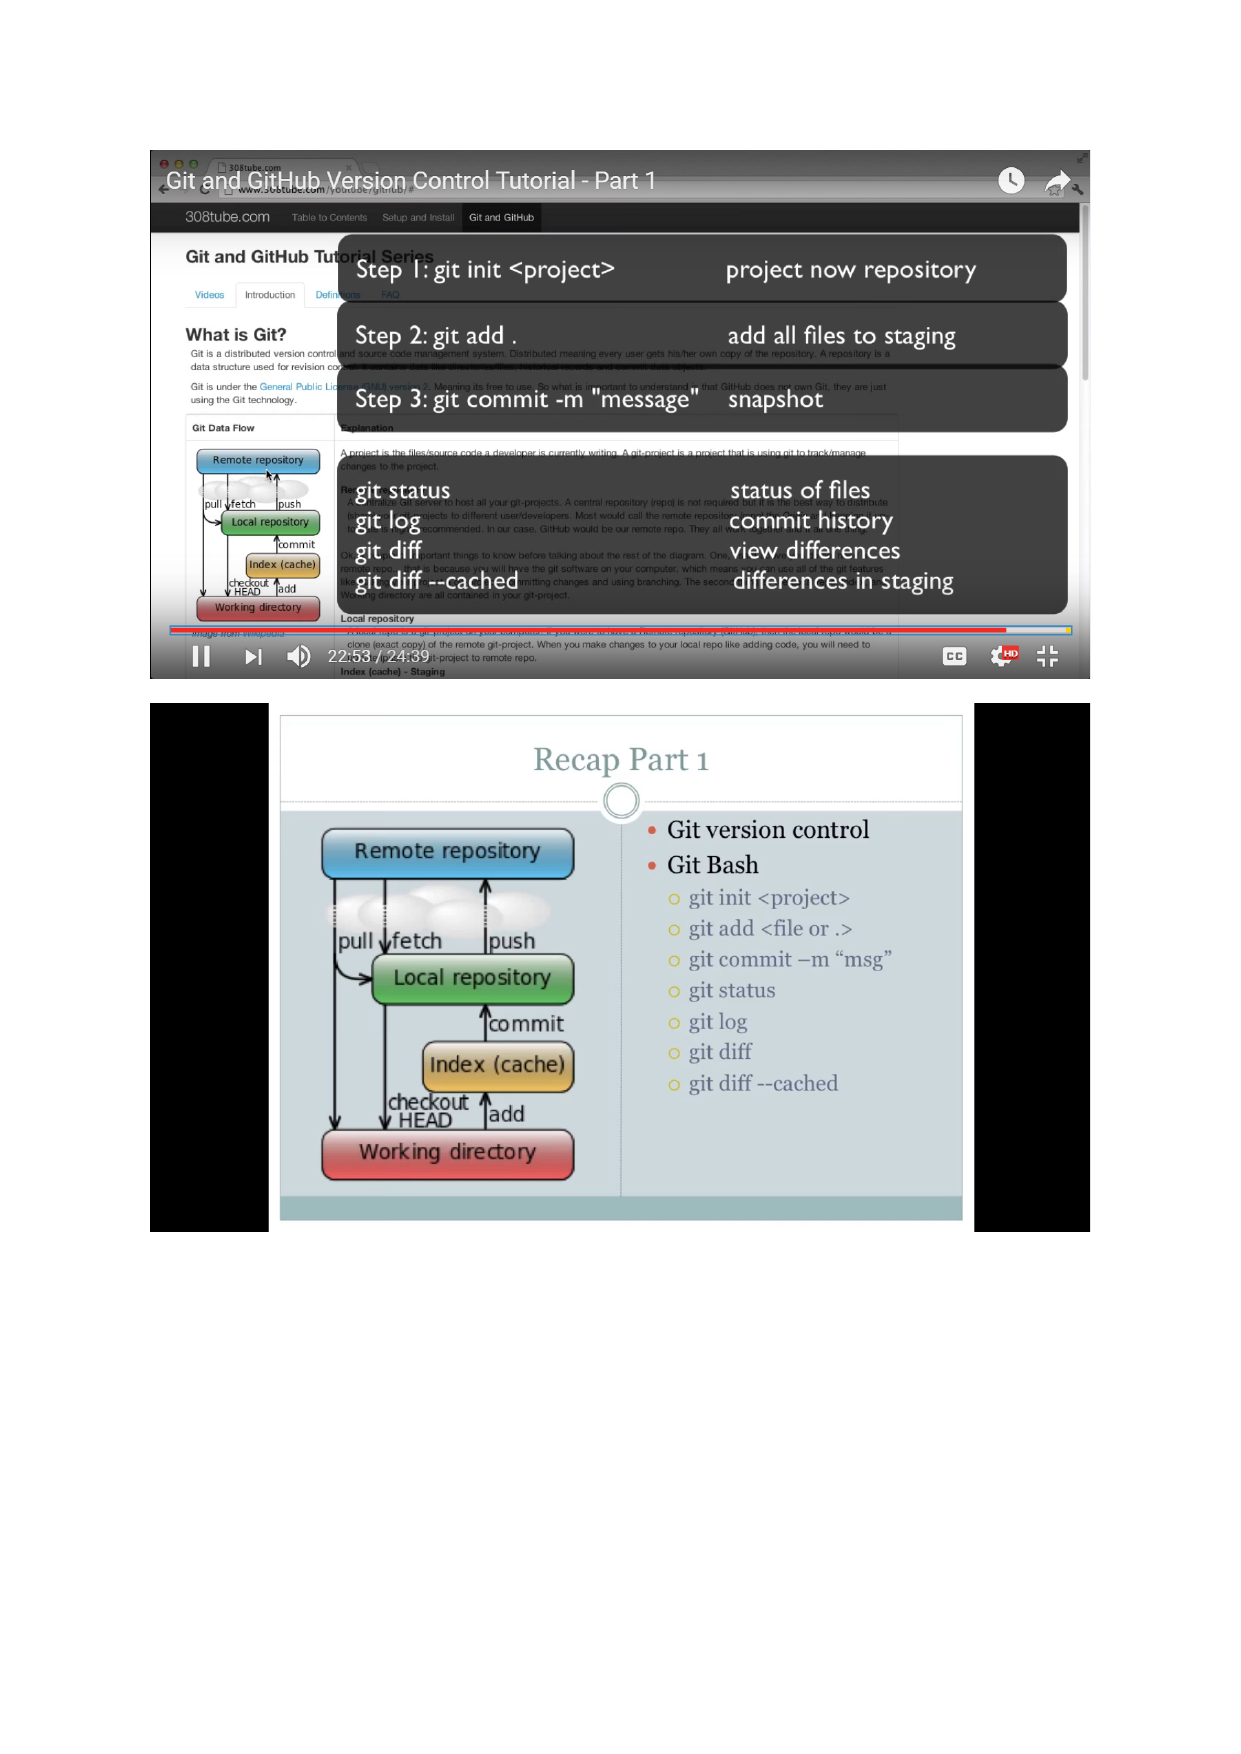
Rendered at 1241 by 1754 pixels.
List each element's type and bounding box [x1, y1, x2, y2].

picture [150, 703, 1091, 1232]
picture [150, 150, 1091, 679]
